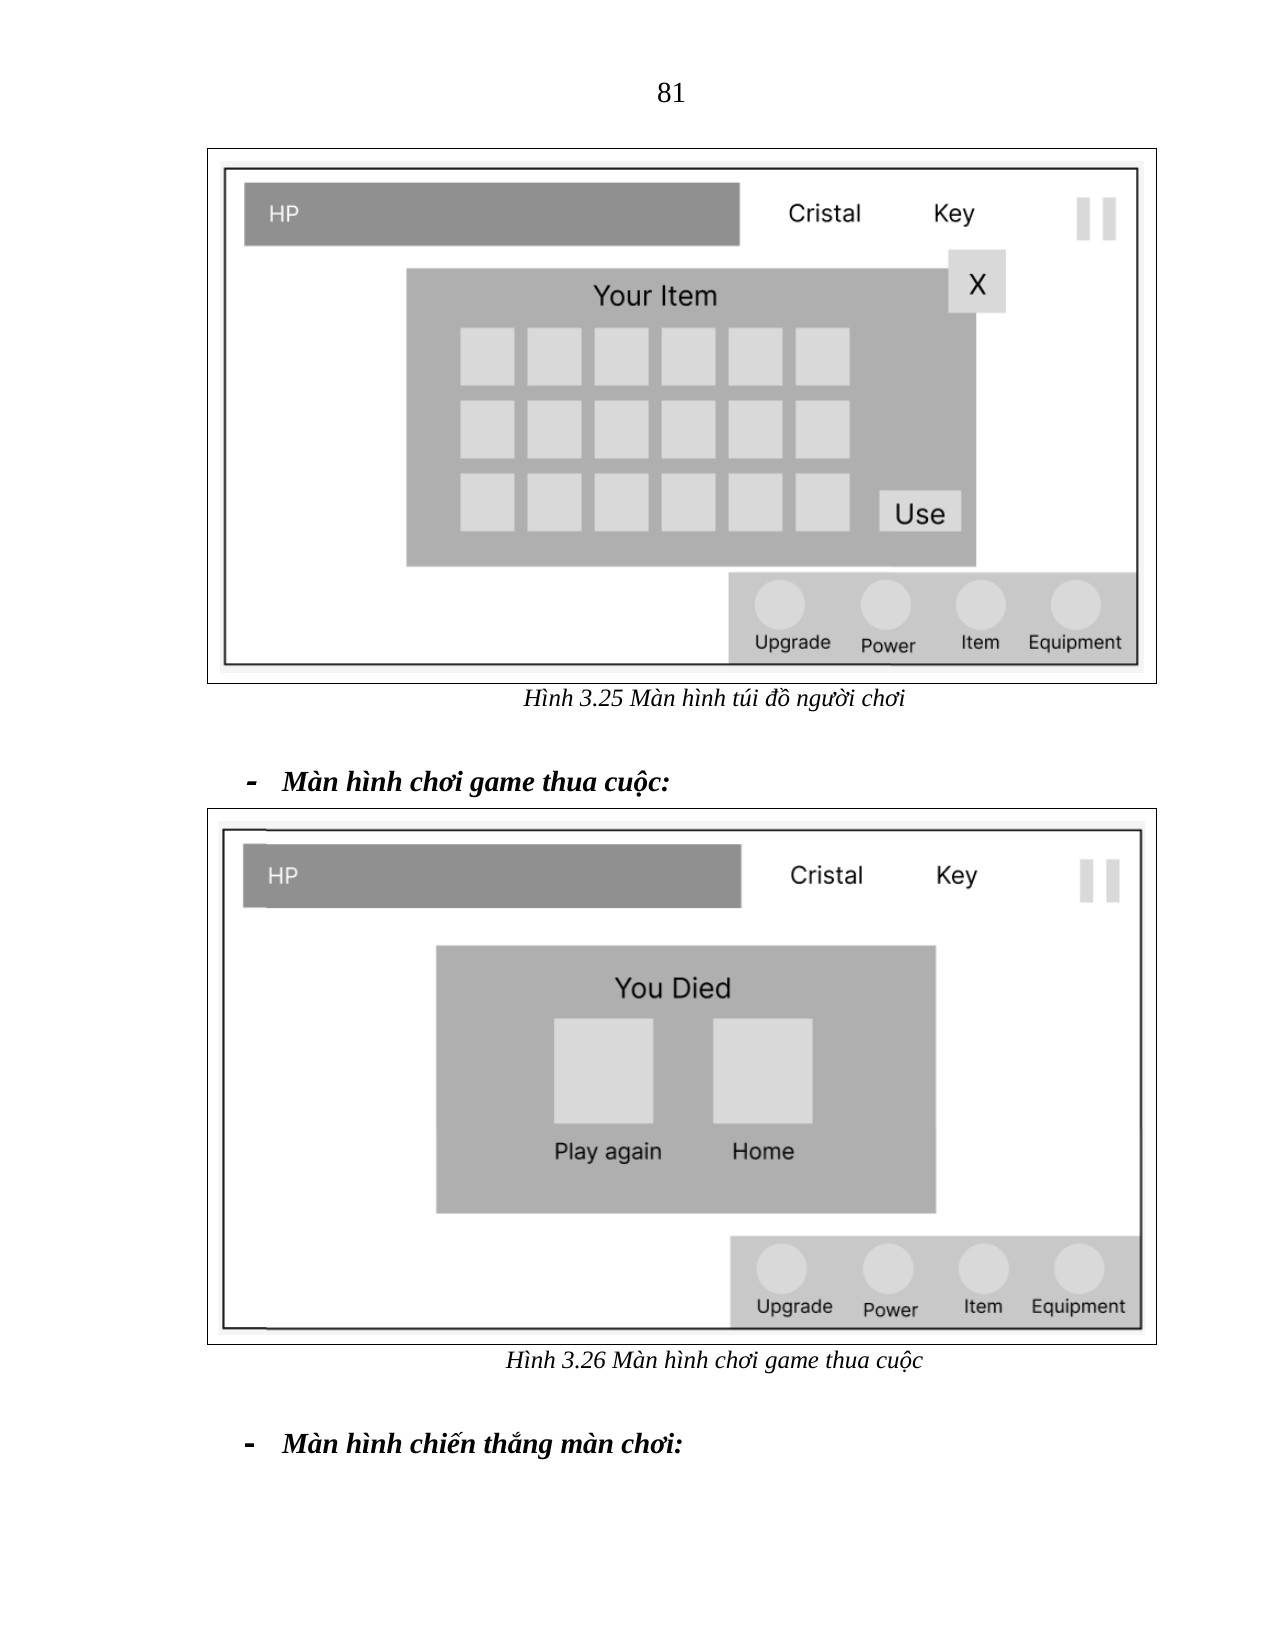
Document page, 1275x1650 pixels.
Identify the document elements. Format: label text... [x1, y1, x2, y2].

list Màn hình chơi game thua cuộc: [244, 764, 1157, 798]
text Hình 3.26 Màn hình chơi game thua cuộc [274, 1345, 1157, 1374]
text Hình 3.25 Màn hình túi đồ người chơi [274, 684, 1157, 712]
table_header [208, 809, 1156, 1344]
picture [218, 821, 1145, 1335]
picture [219, 161, 1144, 673]
list Màn hình chiến thắng màn chơi: [244, 1426, 1157, 1460]
table_header [208, 149, 1156, 682]
